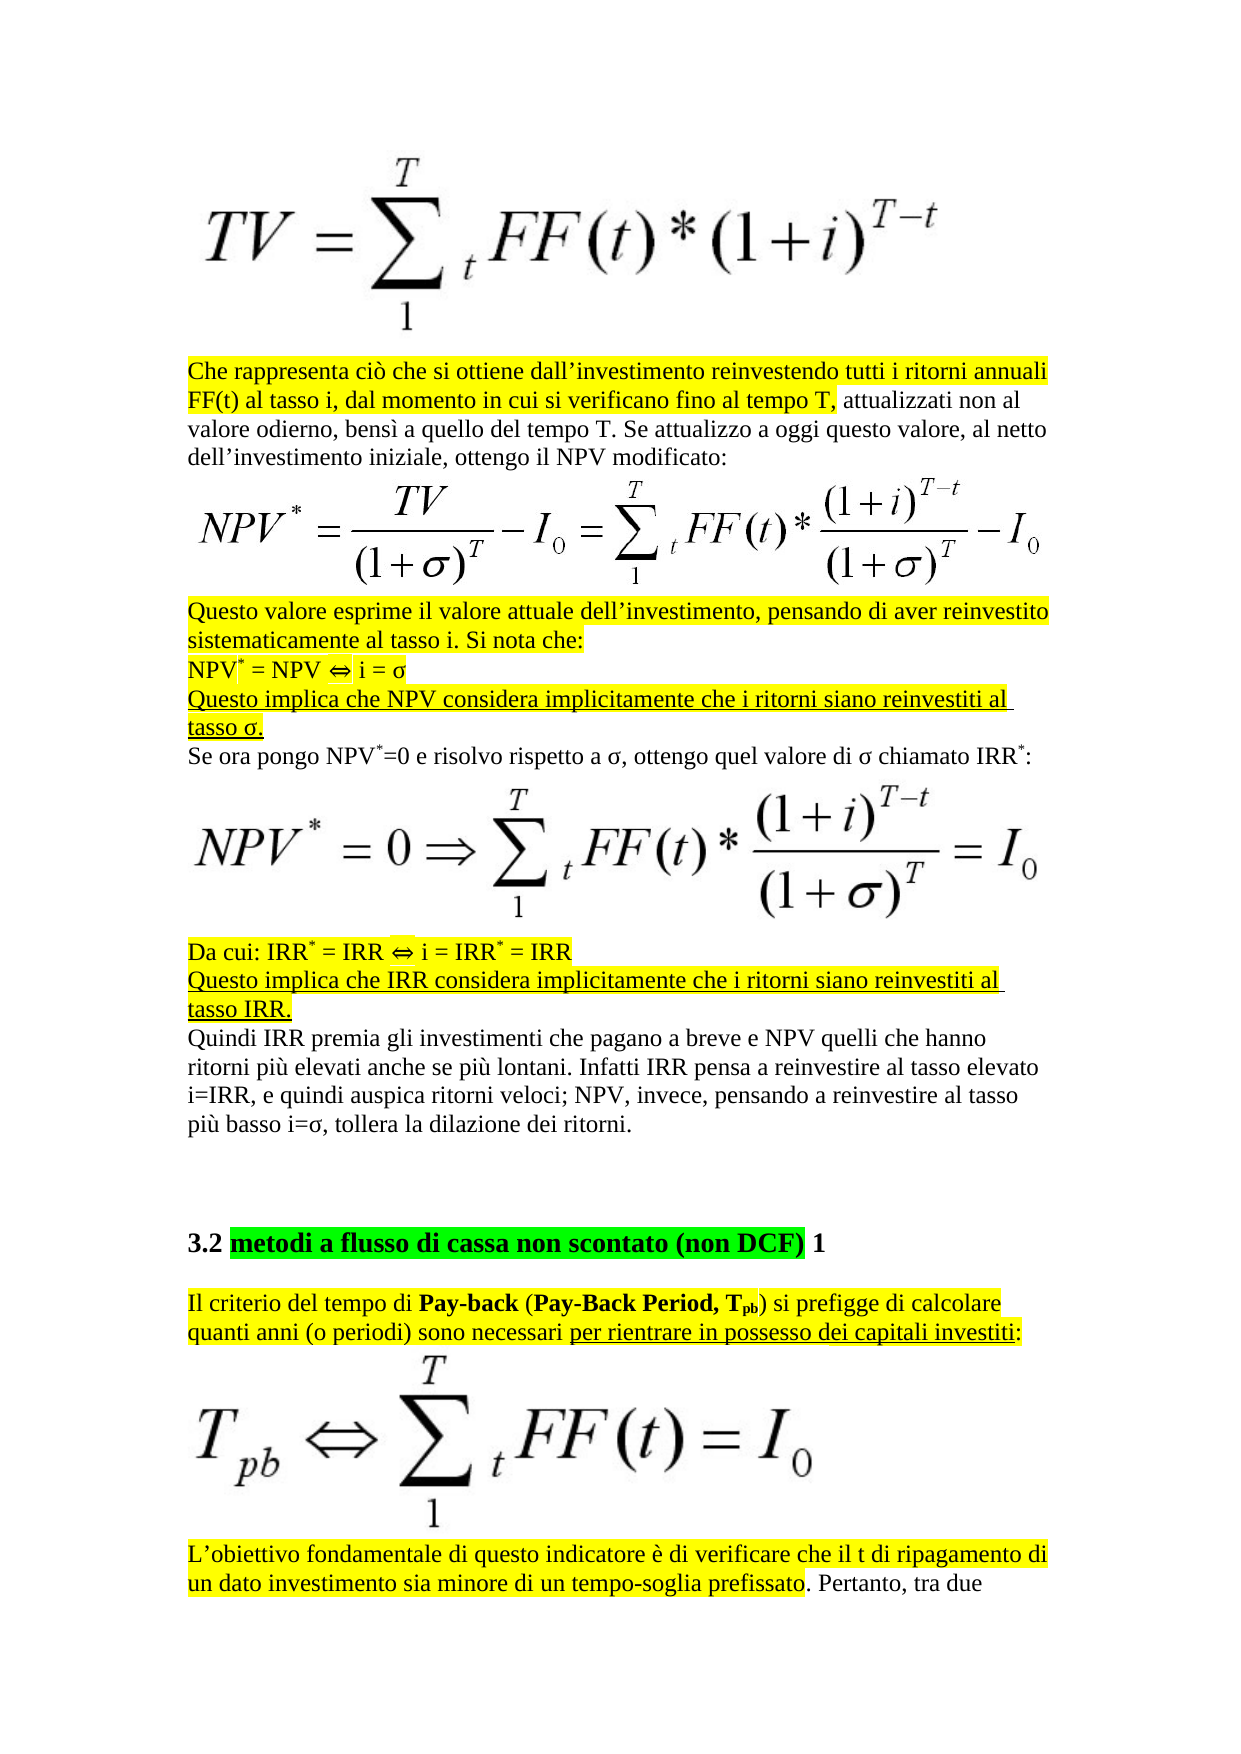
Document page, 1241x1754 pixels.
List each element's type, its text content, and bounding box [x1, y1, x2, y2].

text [187, 150, 1053, 471]
picture [187, 150, 969, 357]
picture [187, 770, 1053, 936]
picture [187, 471, 1053, 596]
picture [187, 1345, 829, 1540]
subtitle 3.2 metodi a flusso di cassa non scontato (non DCF) 1 [805, 1227, 1053, 1259]
